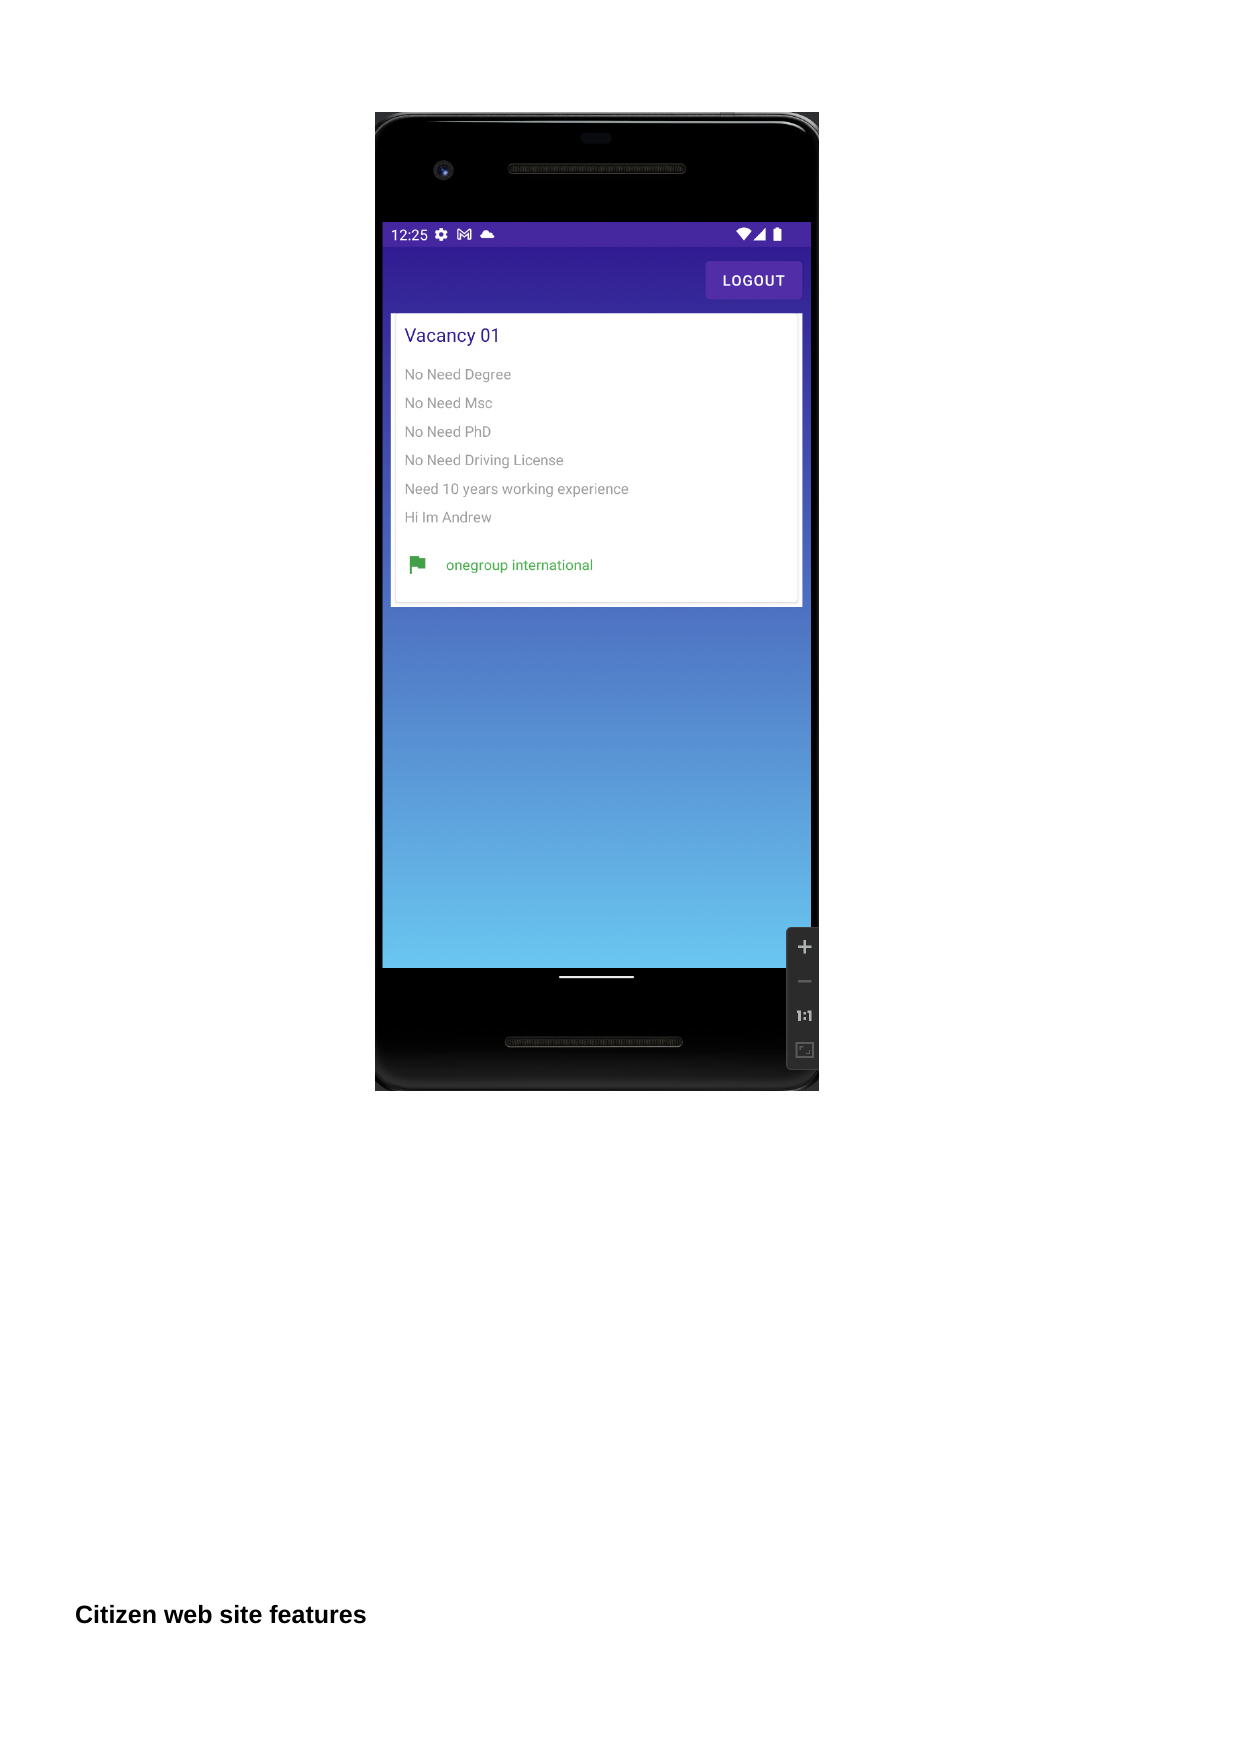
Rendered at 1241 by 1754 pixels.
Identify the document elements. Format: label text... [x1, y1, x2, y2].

picture [375, 112, 819, 1091]
text Citizen web site features [75, 1600, 1165, 1629]
